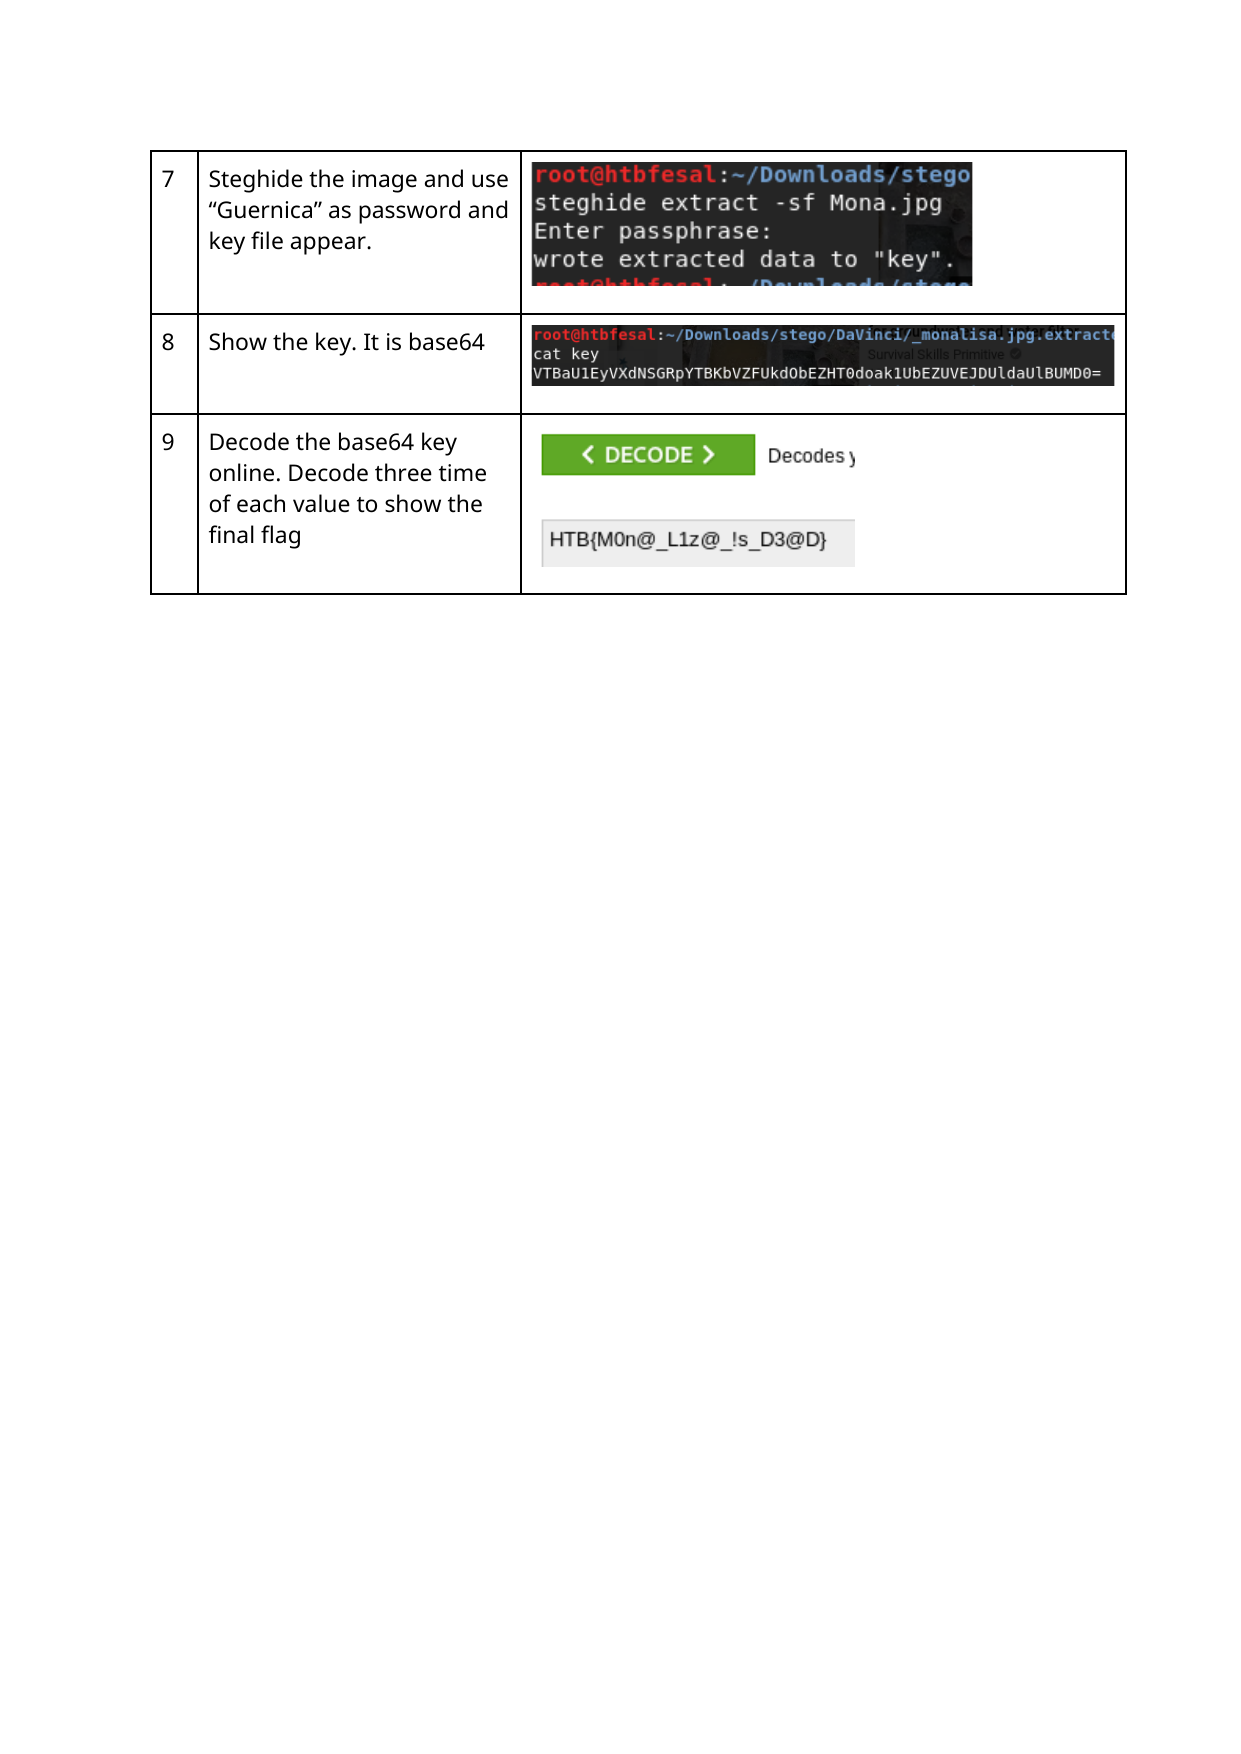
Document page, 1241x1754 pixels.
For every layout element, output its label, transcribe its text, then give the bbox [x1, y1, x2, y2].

table_cell [522, 415, 1125, 593]
table_cell Decode the base64 key online. Decode three time of each value to show the final flag [199, 415, 520, 593]
table_cell 7 [152, 152, 197, 313]
picture [531, 162, 973, 286]
picture [531, 425, 855, 567]
table_cell [522, 315, 1125, 413]
picture [531, 325, 1115, 386]
table_cell Show the key. It is base64 [199, 315, 520, 413]
table_cell 8 [152, 315, 197, 413]
table_cell 9 [152, 415, 197, 593]
table_cell [522, 152, 1125, 313]
table_cell Steghide the image and use “Guernica” as password and key file appear. [199, 152, 520, 313]
